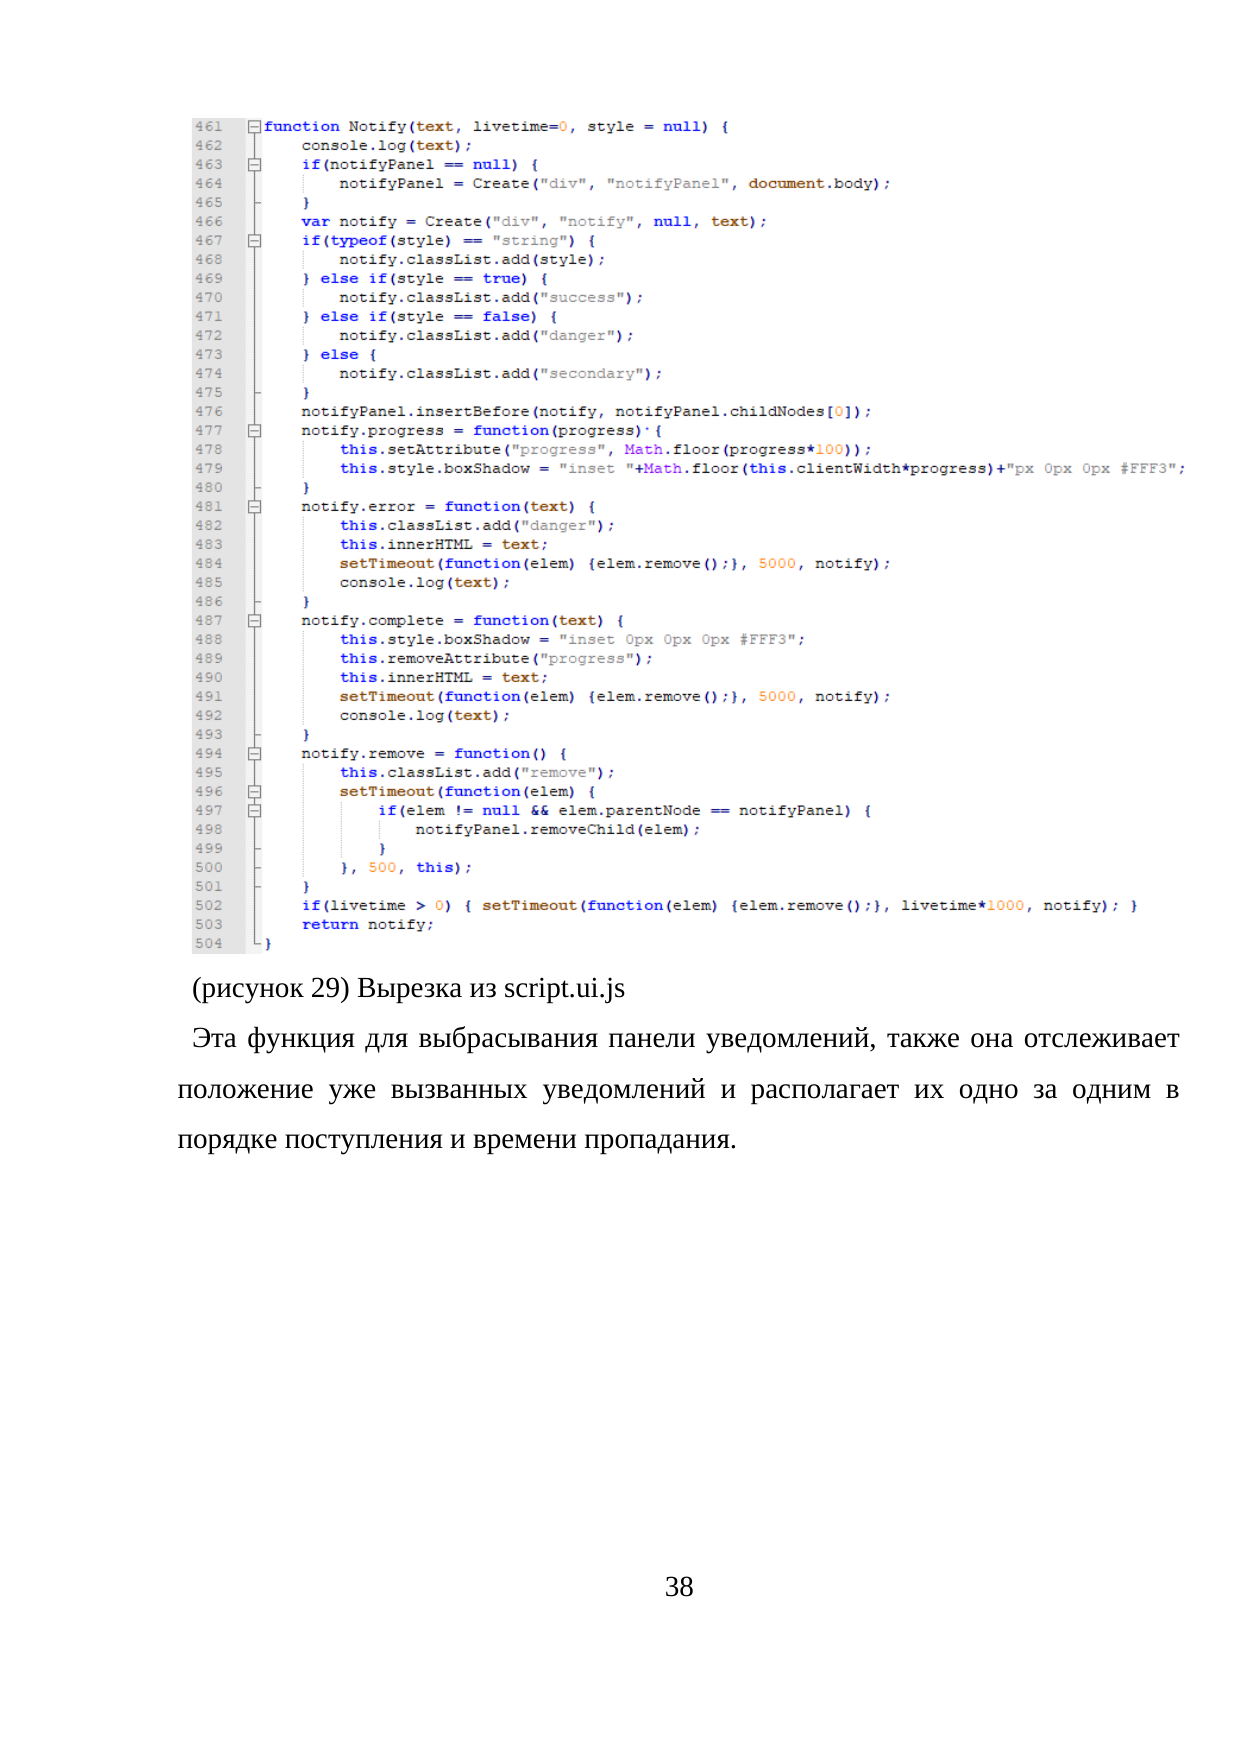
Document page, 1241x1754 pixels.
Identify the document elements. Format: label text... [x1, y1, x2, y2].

text (рисунок 29) Вырезка из script.ui.js [177, 970, 1181, 1004]
text Эта функция для выбрасывания панели уведомлений, также она отслеживает положение уже вызванных уведомлений и располагает их одно за одним в порядке поступления и времени пропадания. [177, 1021, 1181, 1155]
picture [191, 118, 1196, 954]
